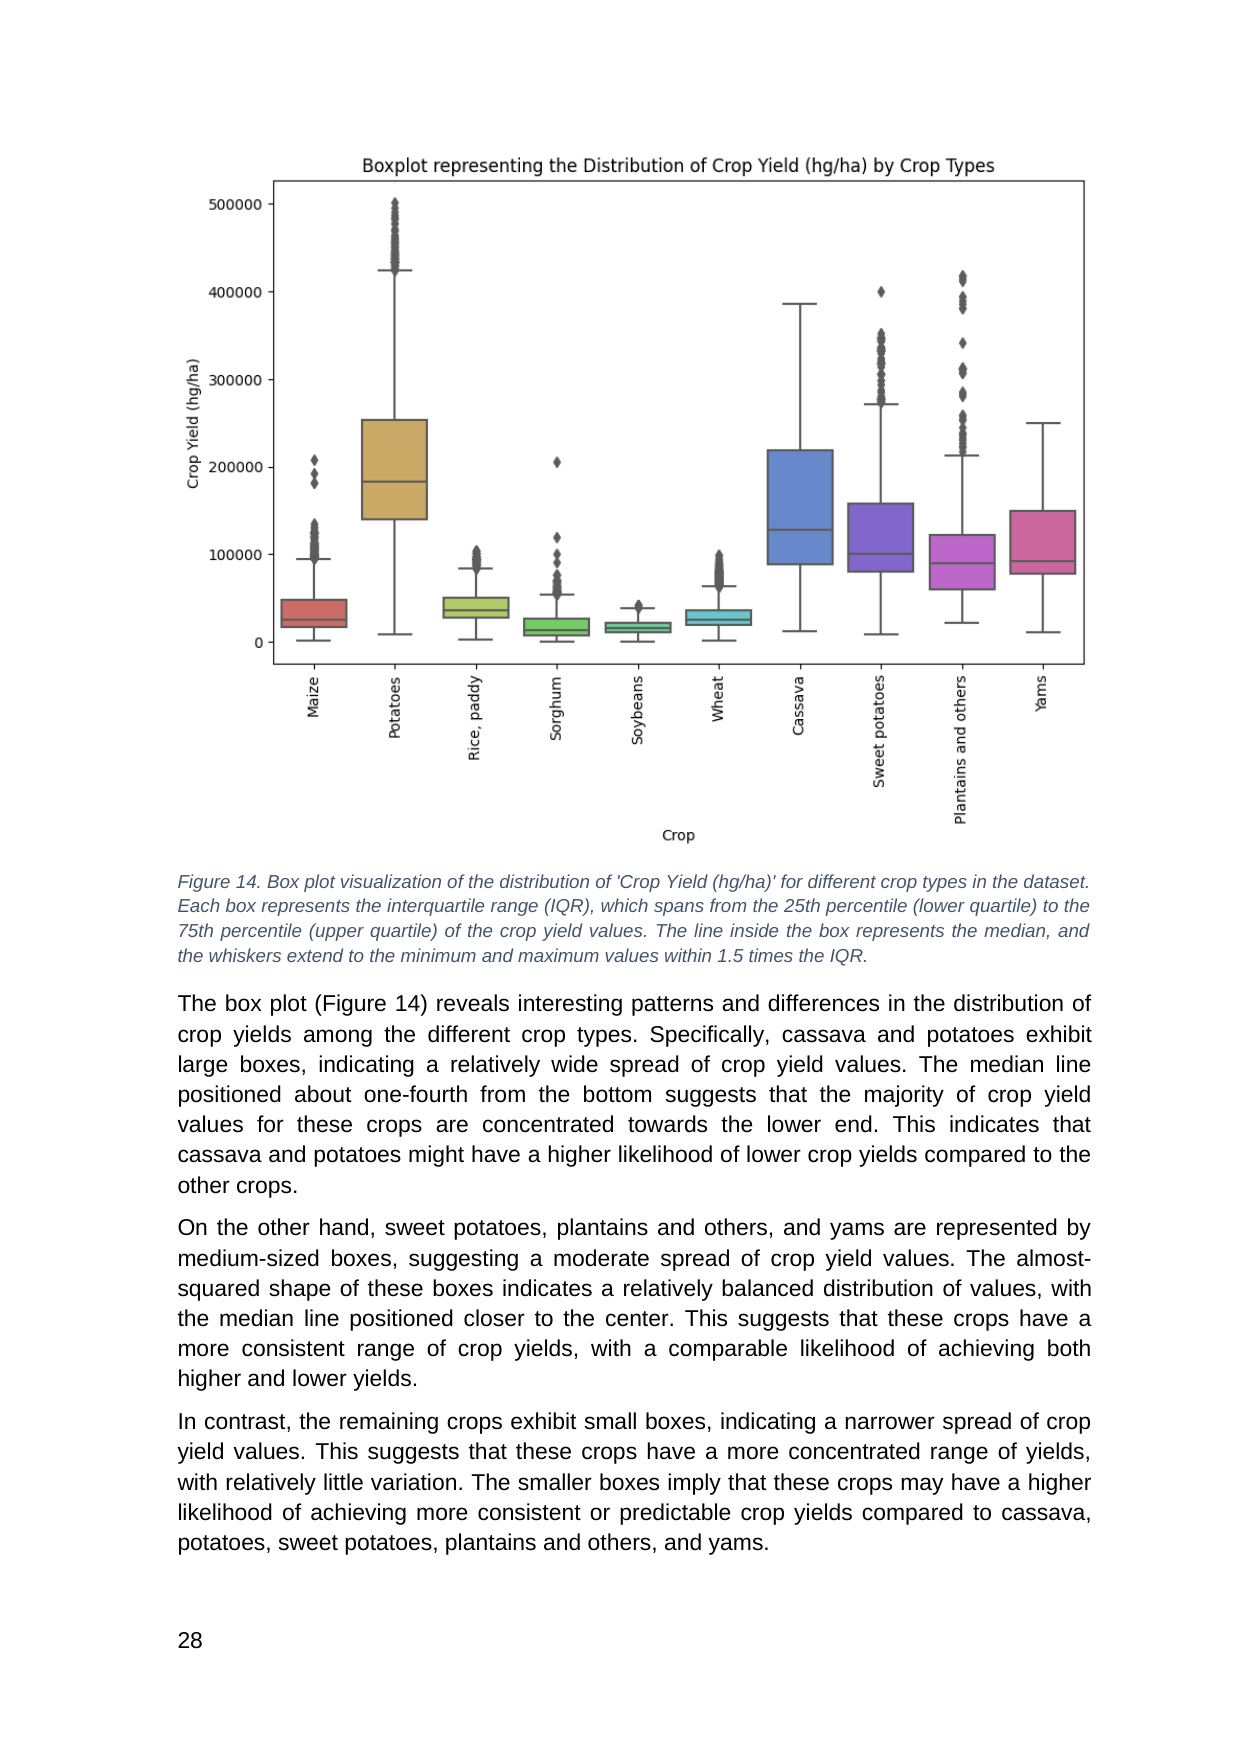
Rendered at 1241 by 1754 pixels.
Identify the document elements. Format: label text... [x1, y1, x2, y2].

text In contrast, the remaining crops exhibit small boxes, indicating a narrower spread of crop yield values. This suggests that these crops have a more concentrated range of yields, with relatively little variation. The smaller boxes imply that these crops may have a higher likelihood of achieving more consistent or predictable crop yields compared to cassava, potatoes, sweet potatoes, plantains and others, and yams. [177, 1408, 1092, 1555]
text The box plot (Figure 14) reveals interesting patterns and differences in the distribution of crop yields among the different crop types. Specifically, cassava and potatoes exhibit large boxes, indicating a relatively wide spread of crop yield values. The median line positioned about one-fourth from the bottom suggests that the majority of crop yield values for these crops are concentrated towards the lower end. This indicates that cassava and potatoes might have a higher likelihood of lower crop yields compared to the other crops. [177, 990, 1092, 1198]
picture [177, 147, 1093, 854]
text On the other hand, sweet potatoes, plantains and others, and yams are represented by medium-sized boxes, suggesting a moderate spread of crop yield values. The almost-squared shape of these boxes indicates a relatively balanced distribution of values, with the median line positioned closer to the center. This suggests that these crops have a more consistent range of crop yields, with a comparable likelihood of achieving both higher and lower yields. [177, 1214, 1092, 1392]
